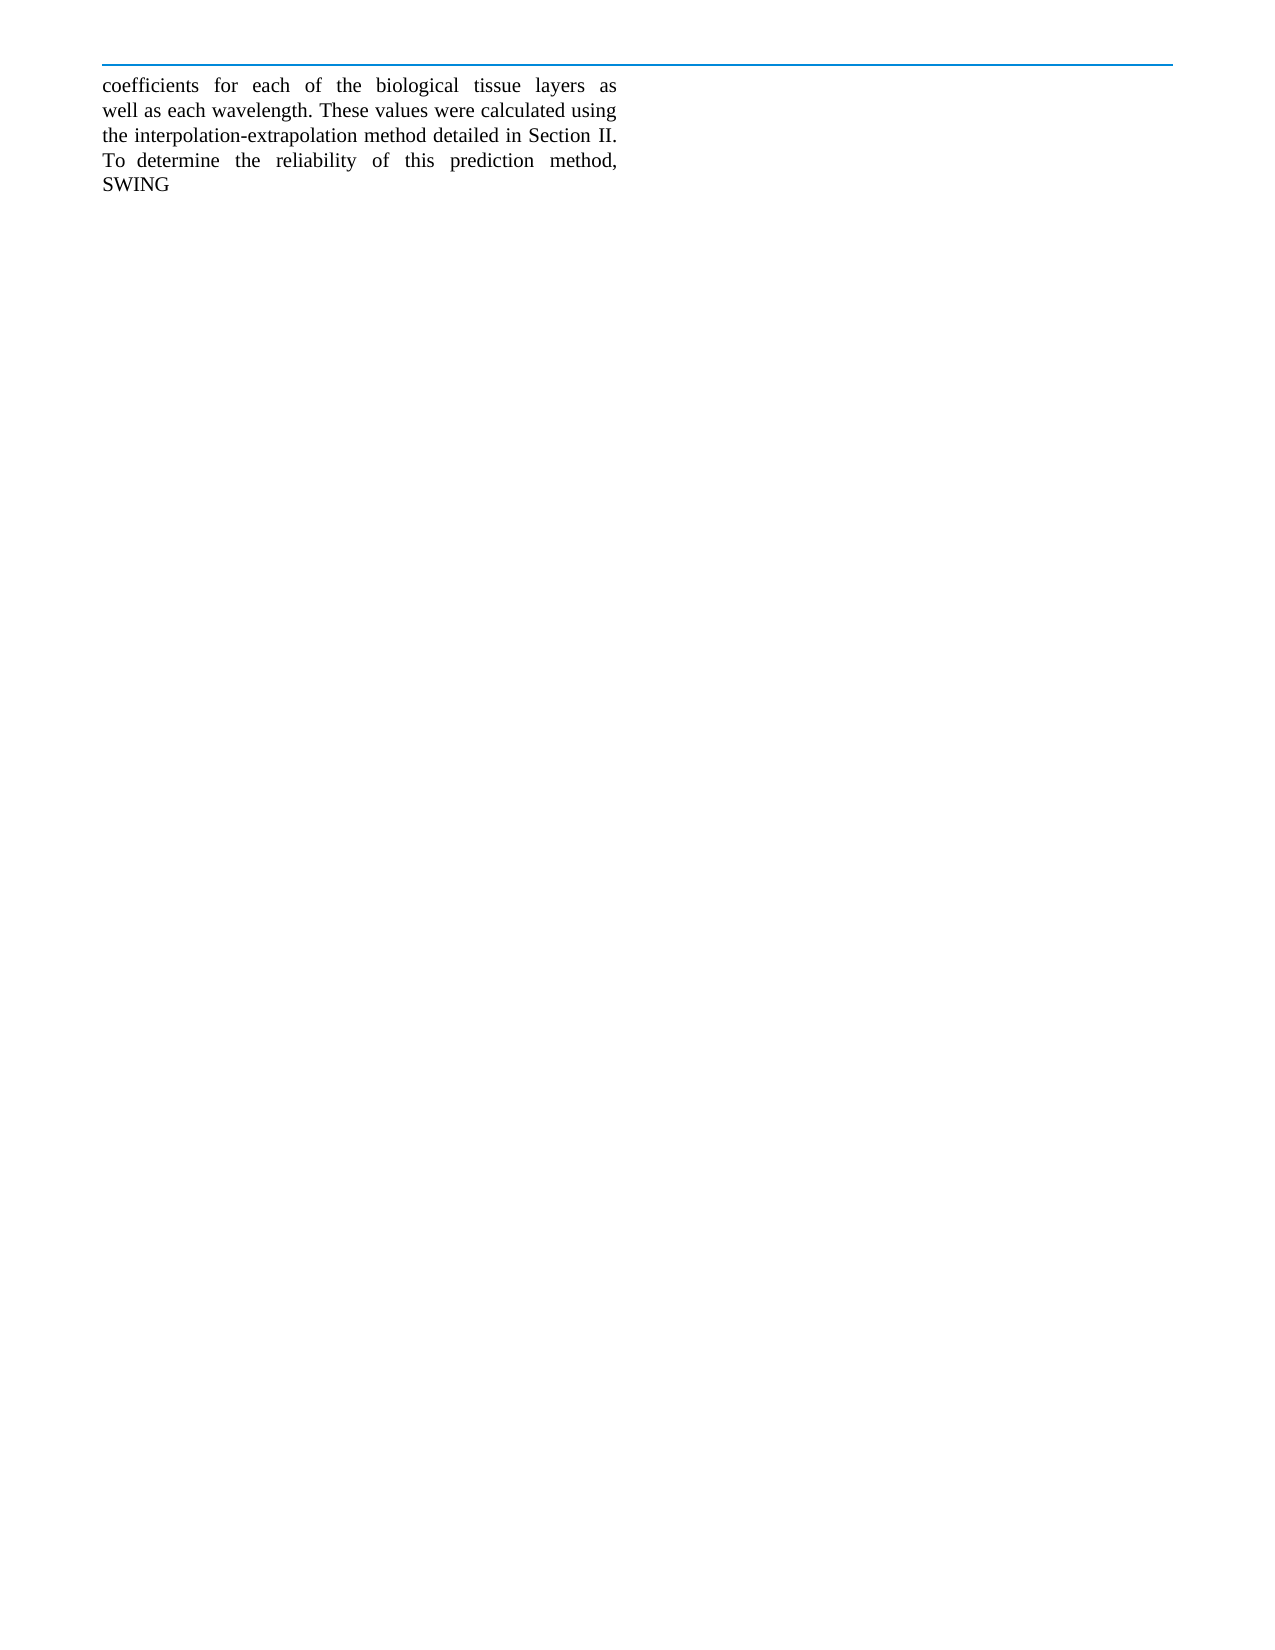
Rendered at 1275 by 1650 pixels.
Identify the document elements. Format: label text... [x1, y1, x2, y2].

text coefficients for each of the biological tissue layers as well as each wavelength. These values were calculated using the interpolation-extrapolation method detailed in Section II. To determine the reliability of this prediction method, SWING [102, 73, 617, 196]
